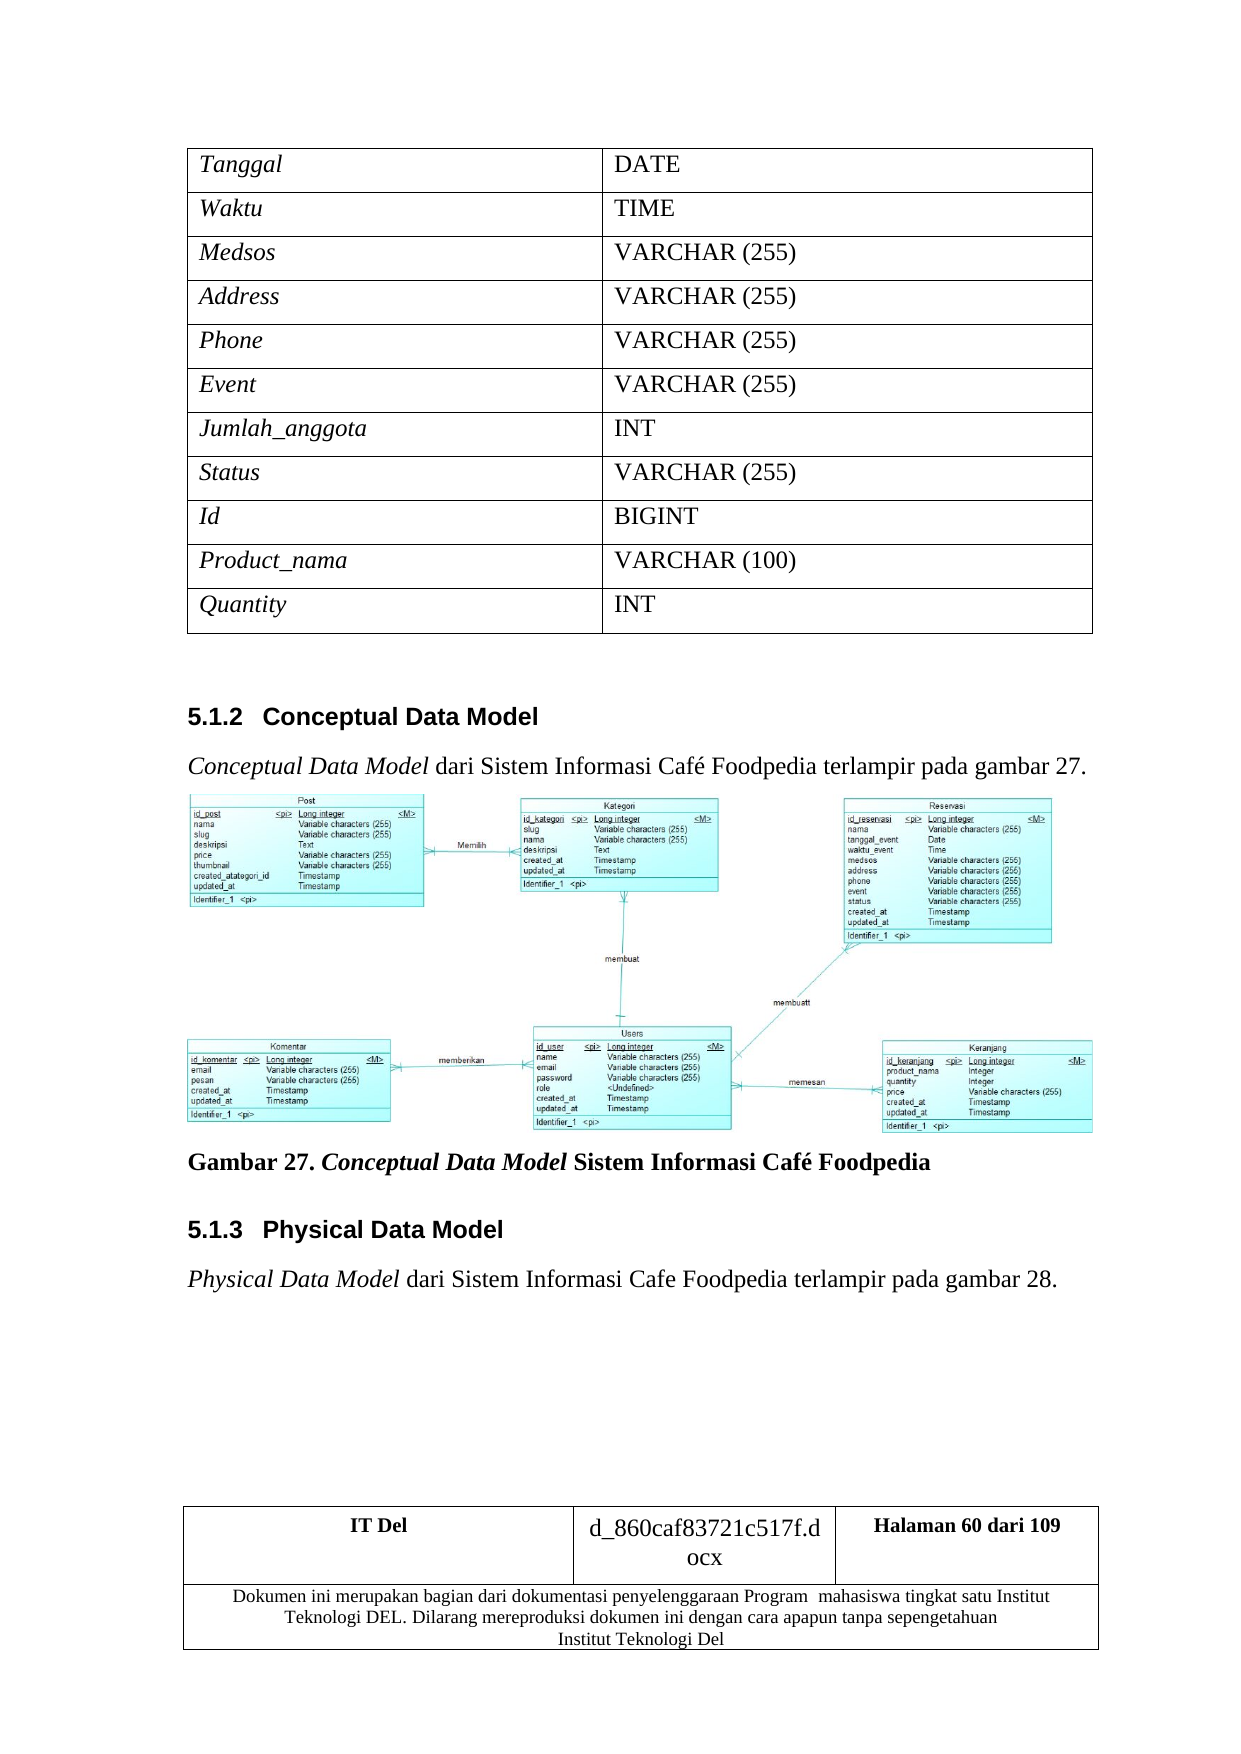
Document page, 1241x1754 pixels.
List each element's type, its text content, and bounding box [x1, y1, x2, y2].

table_cell Quantity [188, 589, 602, 632]
table_cell INT [603, 589, 1092, 632]
table_cell VARCHAR (255) [603, 369, 1092, 412]
table_cell Medsos [188, 237, 602, 280]
subtitle Physical Data Model [187, 1215, 1092, 1243]
table_cell Phone [188, 325, 602, 368]
table_cell INT [603, 413, 1092, 456]
table_cell Address [188, 281, 602, 324]
text Physical Data Model dari Sistem Informasi Cafe Foodpedia terlampir pada gambar 28. [187, 1264, 1092, 1293]
subtitle Conceptual Data Model [187, 702, 1092, 730]
table_cell Jumlah_anggota [188, 413, 602, 456]
table_cell Event [188, 369, 602, 412]
table_cell VARCHAR (255) [603, 237, 1092, 280]
table_cell Status [188, 457, 602, 500]
table_cell VARCHAR (100) [603, 545, 1092, 588]
table_cell VARCHAR (255) [603, 325, 1092, 368]
table_cell VARCHAR (255) [603, 457, 1092, 500]
table_cell VARCHAR (255) [603, 281, 1092, 324]
text Gambar 27. Conceptual Data Model Sistem Informasi Café Foodpedia [187, 1147, 1092, 1175]
table_cell Product_nama [188, 545, 602, 588]
picture [187, 794, 1093, 1133]
table_cell Id [188, 501, 602, 544]
text Conceptual Data Model dari Sistem Informasi Café Foodpedia terlampir pada gambar 27. [187, 751, 1092, 780]
table_cell TIME [603, 193, 1092, 236]
table_cell Tanggal [188, 149, 602, 192]
table_cell Waktu [188, 193, 602, 236]
table_cell DATE [603, 149, 1092, 192]
table_cell BIGINT [603, 501, 1092, 544]
